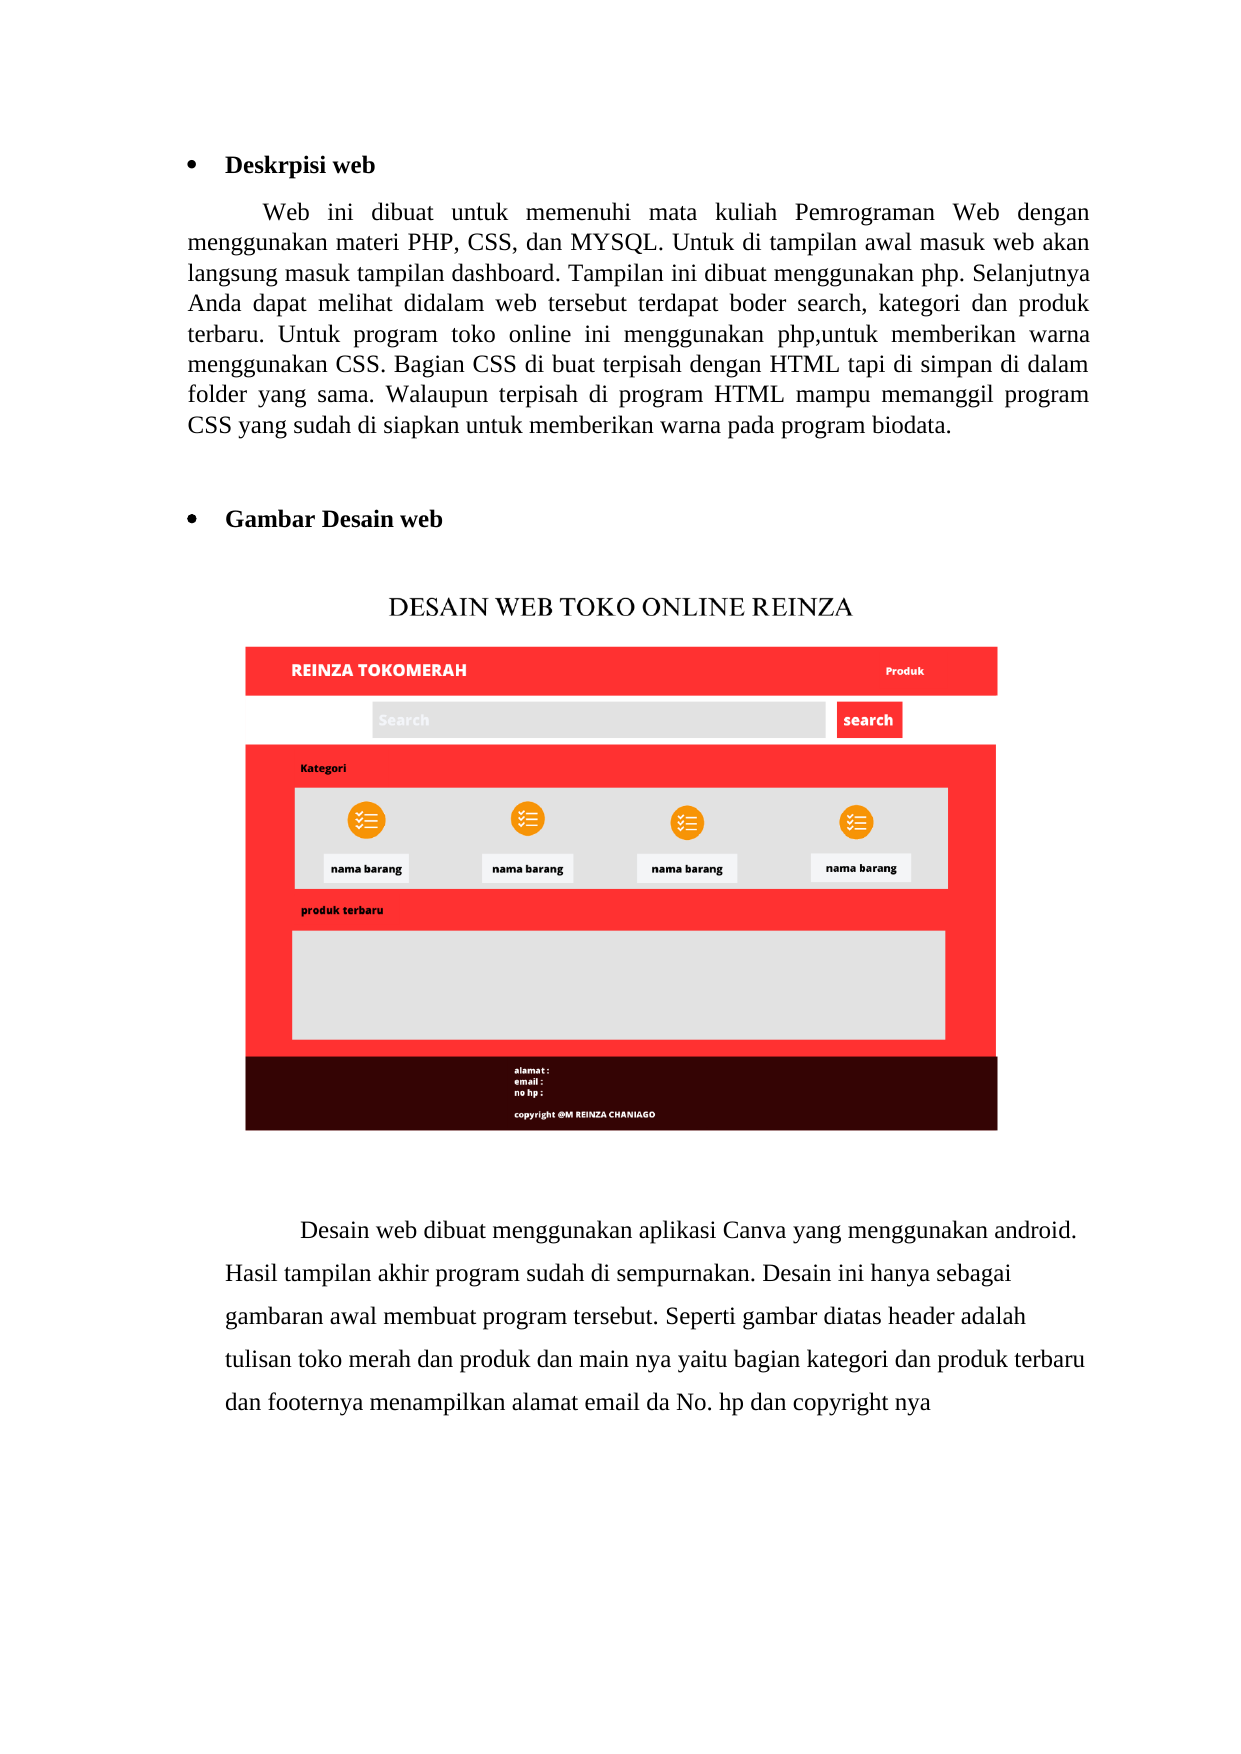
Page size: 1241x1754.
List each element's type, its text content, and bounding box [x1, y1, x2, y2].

list Deskrpisi web [187, 150, 1090, 179]
text Web ini dibuat untuk memenuhi mata kuliah Pemrograman Web dengan menggunakan materi PHP, CSS, dan MYSQL. Untuk di tampilan awal masuk web akan langsung masuk tampilan dashboard. Tampilan ini dibuat menggunakan php. Selanjutnya Anda dapat melihat didalam web tersebut terdapat boder search, kategori dan produk terbaru. Untuk program toko online ini menggunakan php,untuk memberikan warna menggunakan CSS. Bagian CSS di buat terpisah dengan HTML tapi di simpan di dalam folder yang sama. Walaupun terpisah di program HTML mampu memanggil program CSS yang sudah di siapkan untuk memberikan warna pada program biodata. [187, 197, 1090, 439]
picture [183, 563, 1058, 1185]
list Gambar Desain web [187, 504, 1090, 533]
text Desain web dibuat menggunakan aplikasi Canva yang menggunakan android. Hasil tampilan akhir program sudah di sempurnakan. Desain ini hanya sebagai gambaran awal membuat program tersebut. Seperti gambar diatas header adalah tulisan toko merah dan produk dan main nya yaitu bagian kategori dan produk terbaru dan footernya menampilkan alamat email da No. hp dan copyright nya [225, 1215, 1090, 1416]
